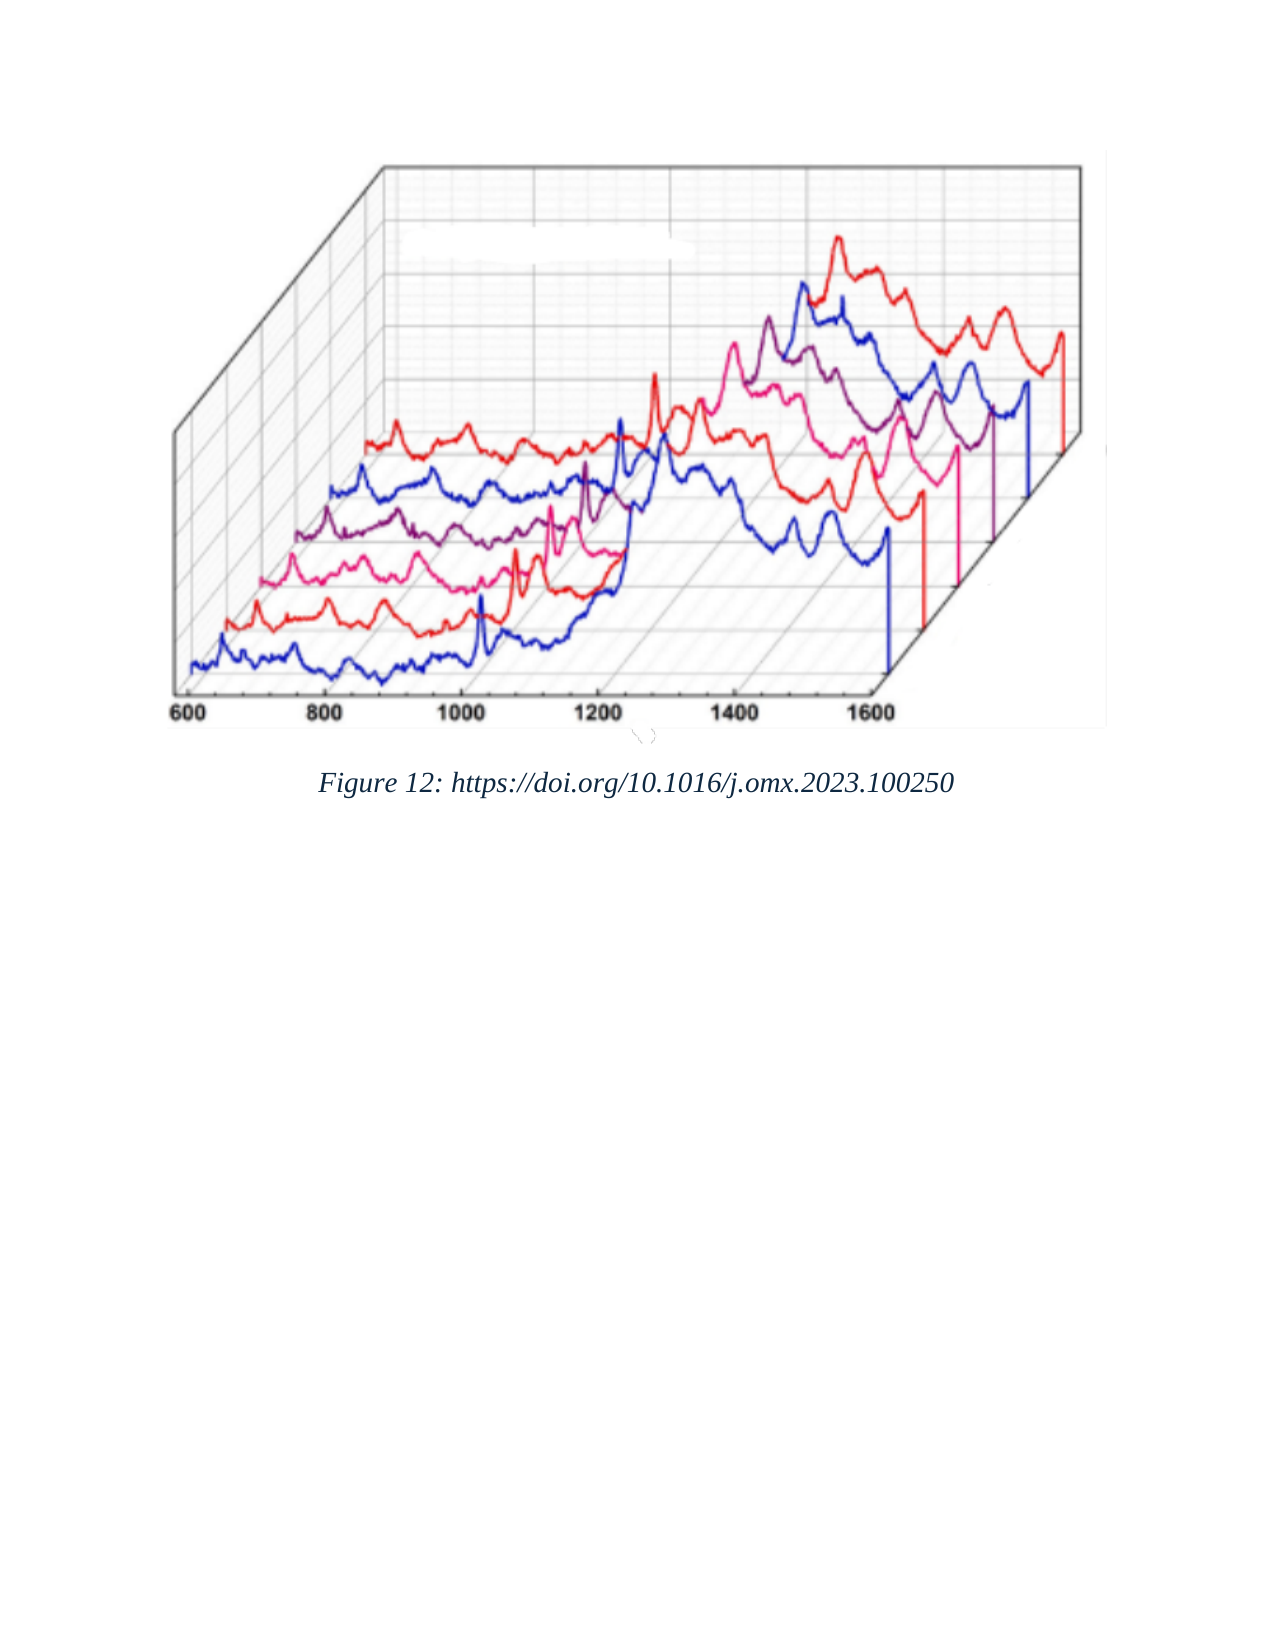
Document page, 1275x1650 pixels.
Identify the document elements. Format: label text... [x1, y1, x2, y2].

picture [167, 150, 1108, 744]
text Figure 12: https://doi.org/10.1016/j.omx.2023.100250 [150, 766, 1125, 799]
